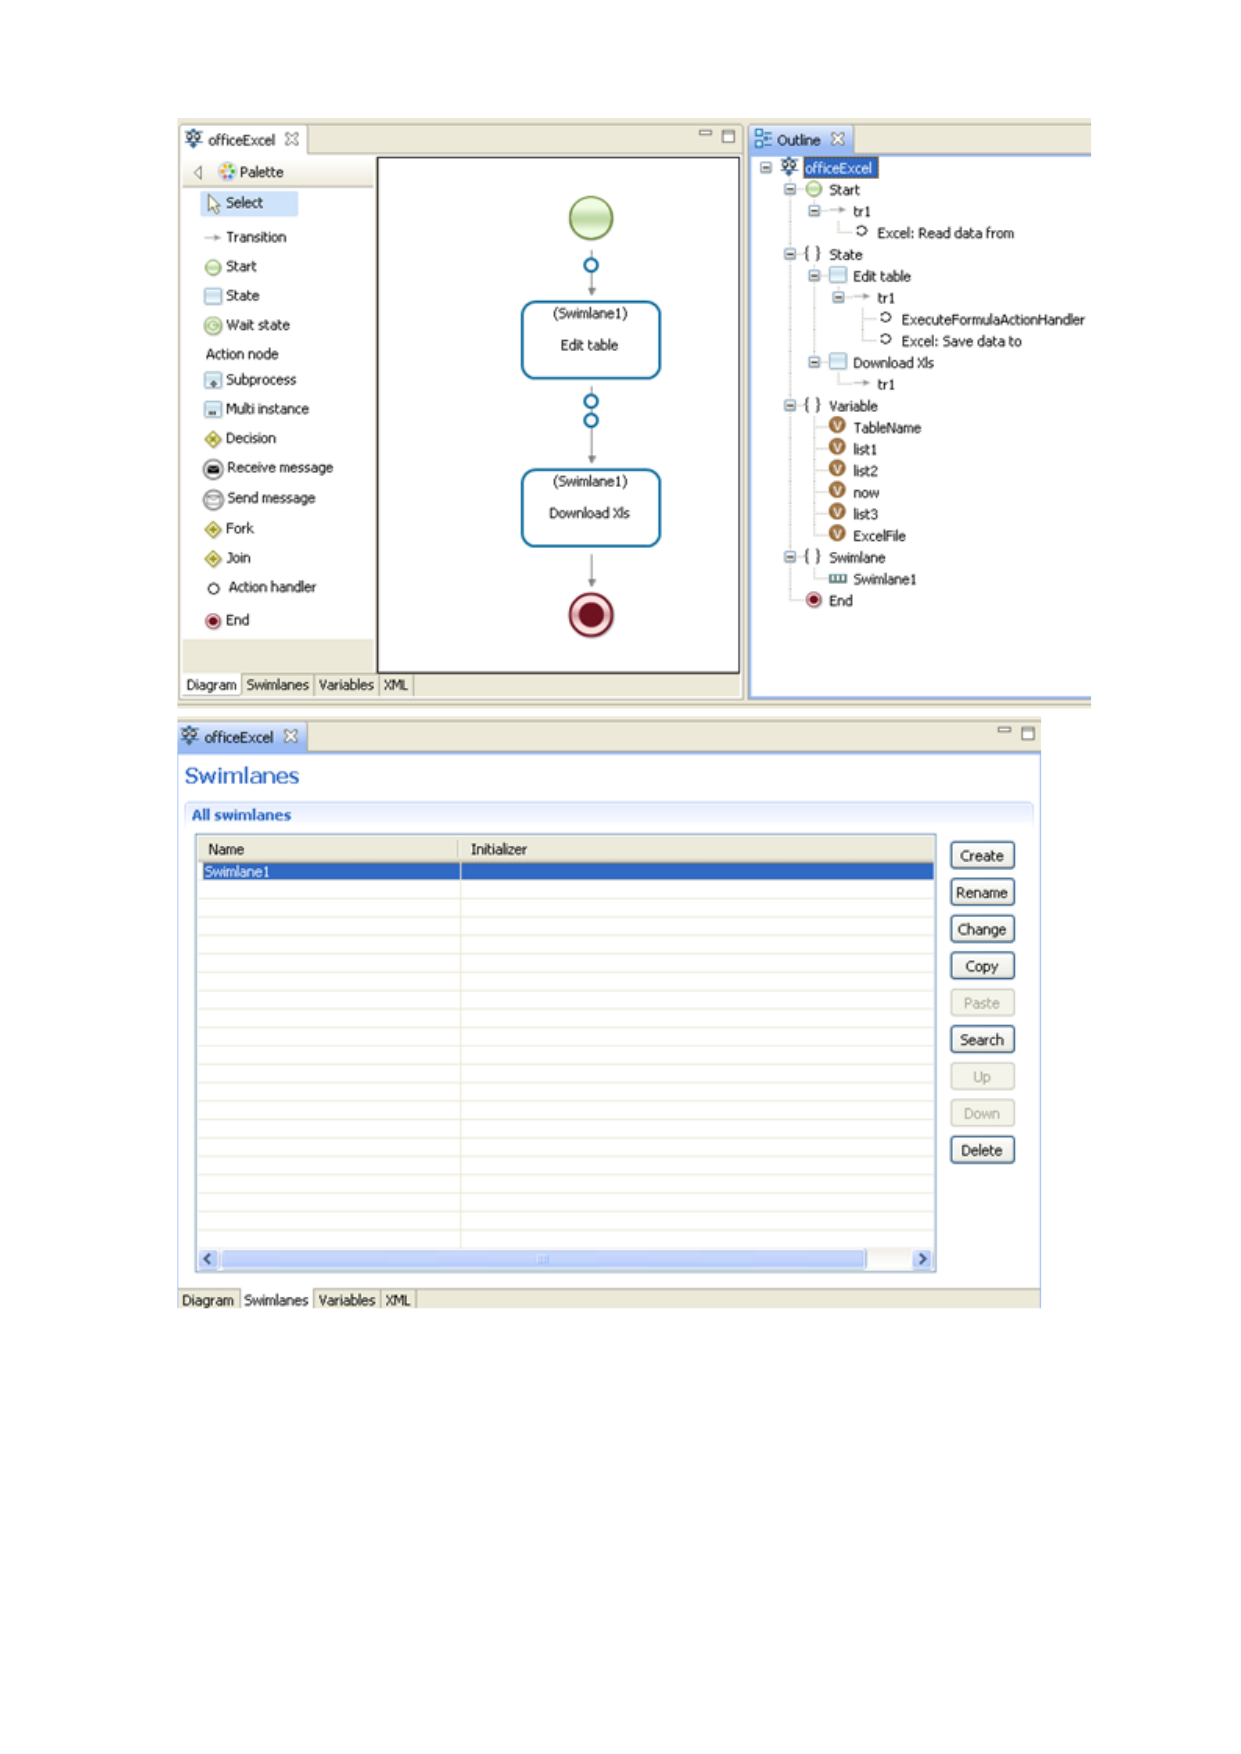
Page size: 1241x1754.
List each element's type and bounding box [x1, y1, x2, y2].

picture [177, 716, 1042, 1310]
picture [177, 118, 1092, 712]
